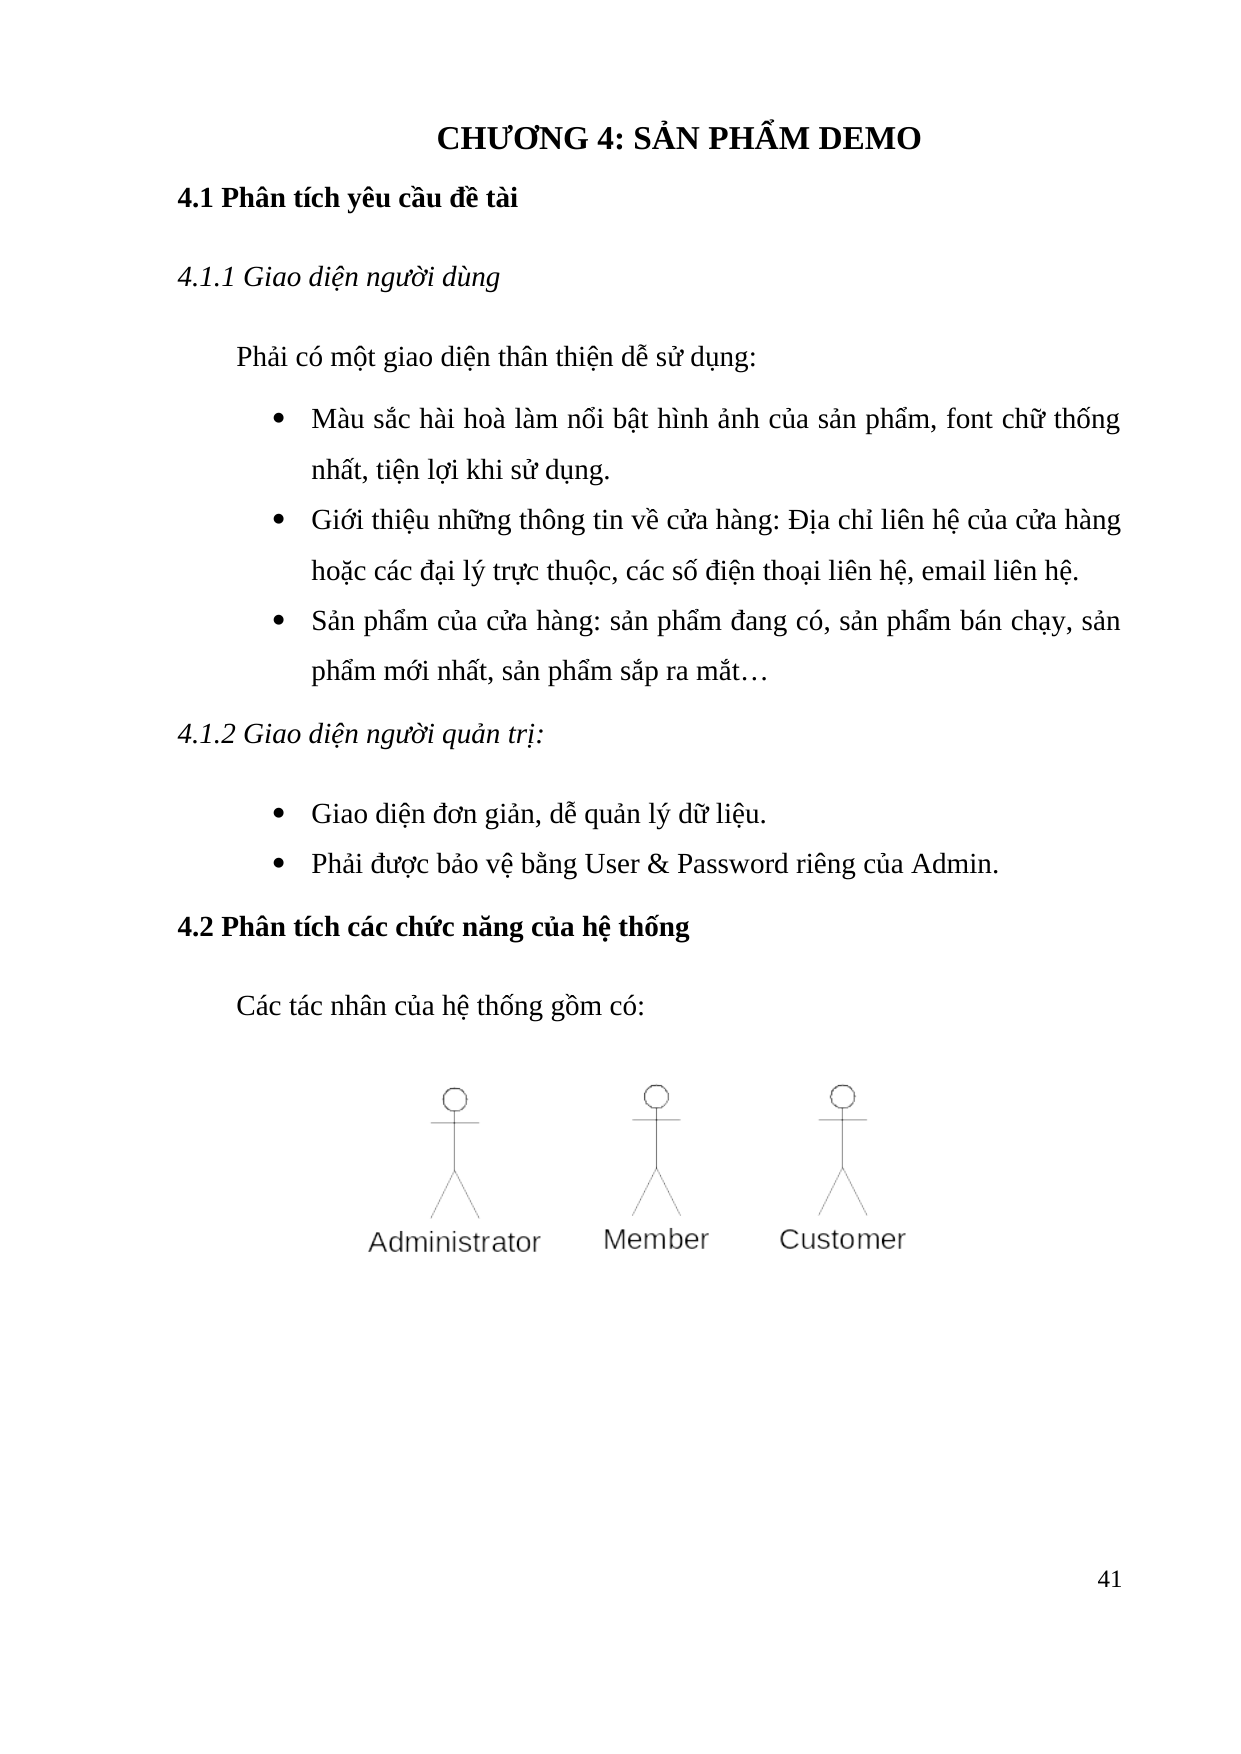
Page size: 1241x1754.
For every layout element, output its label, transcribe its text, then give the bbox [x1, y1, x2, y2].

subtitle 4.1 Phân tích yêu cầu đề tài [177, 180, 1122, 213]
text Phải có một giao diện thân thiện dễ sử dụng: [177, 339, 1122, 372]
subtitle 4.1.1 Giao diện người dùng [177, 259, 1122, 293]
list Giao diện đơn giản, dễ quản lý dữ liệu. [274, 796, 1122, 829]
text Các tác nhân của hệ thống gồm có: [177, 988, 1122, 1022]
list Giới thiệu những thông tin về cửa hàng: Địa chỉ liên hệ của cửa hàng hoặc các đại lý trực thuộc, các số điện thoại liên hệ, email liên hệ. [274, 502, 1122, 586]
subtitle 4.2 Phân tích các chức năng của hệ thống [177, 909, 1122, 943]
list Màu sắc hài hoà làm nổi bật hình ảnh của sản phẩm, font chữ thống nhất, tiện lợi khi sử dụng. [274, 402, 1122, 486]
list Sản phẩm của cửa hàng: sản phẩm đang có, sản phẩm bán chạy, sản phẩm mới nhất, sản phẩm sắp ra mắt… [274, 603, 1122, 687]
list Phải được bảo vệ bằng User & Password riêng của Admin. [274, 846, 1122, 880]
subtitle CHƯƠNG 4: SẢN PHẨM DEMO [177, 118, 1122, 156]
subtitle 4.1.2 Giao diện người quản trị: [177, 716, 1122, 750]
